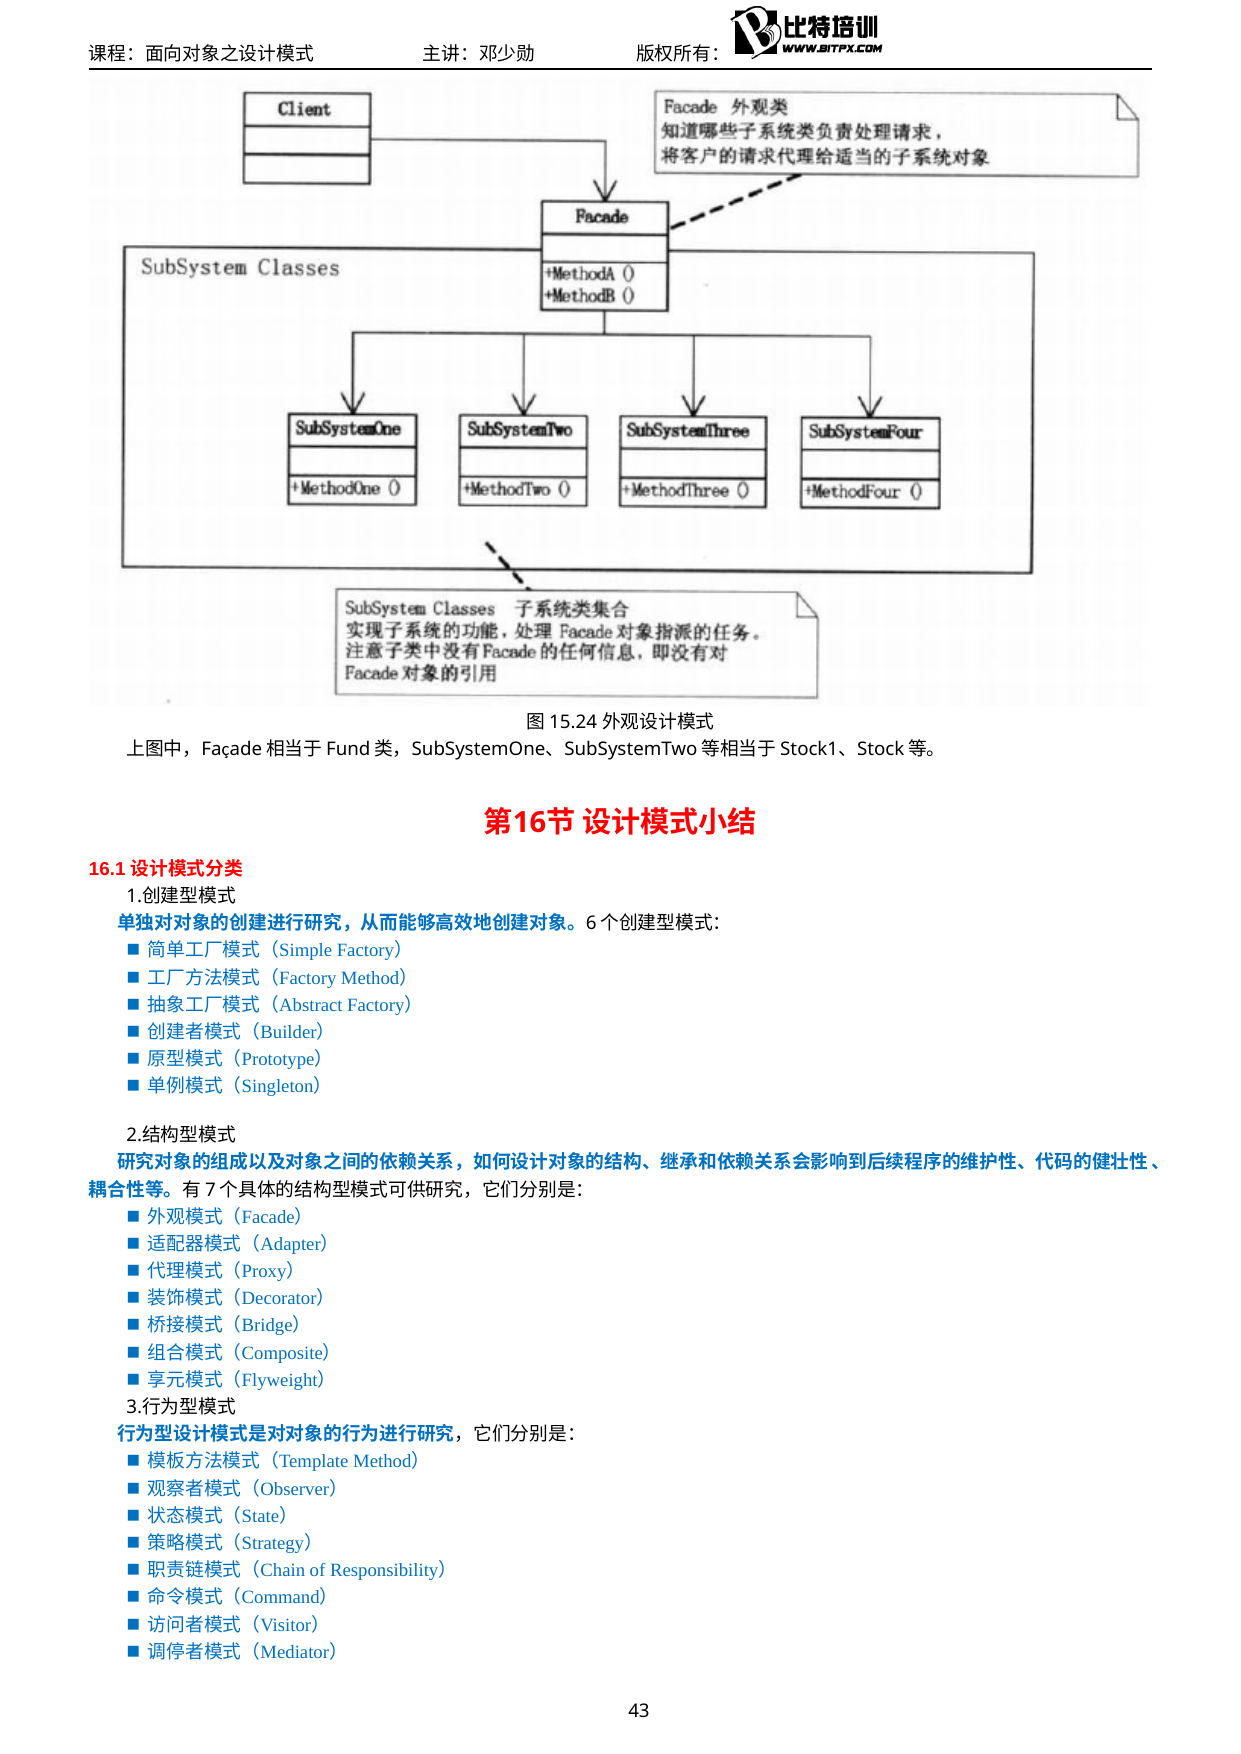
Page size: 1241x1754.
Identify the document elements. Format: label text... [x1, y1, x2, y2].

text 命令模式（Command） [89, 1582, 1152, 1609]
picture [730, 6, 885, 61]
text 创建者模式（Builder） [89, 1017, 1152, 1044]
text 工厂方法模式（Factory Method） [89, 962, 1152, 989]
text 享元模式（Flyweight） [89, 1364, 1152, 1392]
text 组合模式（Composite） [89, 1337, 1152, 1364]
text 简单工厂模式（Simple Factory） [89, 935, 1152, 962]
text 单独对对象的创建进行研究，从而能够高效地创建对象。6个创建型模式： [89, 908, 1152, 935]
text 研究对象的组成以及对象之间的依赖关系，如何设计对象的结构、继承和依赖关系会影响到后续程序的维护性、代码的健壮性、耦合性等。有7个具体的结构型模式可供研究，它们分别是： [89, 1147, 1152, 1201]
text 策略模式（Strategy） [89, 1528, 1152, 1555]
text 桥接模式（Bridge） [89, 1310, 1152, 1337]
text 代理模式（Proxy） [89, 1256, 1152, 1283]
text 适配器模式（Adapter） [89, 1228, 1152, 1256]
text 模板方法模式（Template Method） [89, 1446, 1152, 1473]
text 访问者模式（Visitor） [89, 1609, 1152, 1636]
text 调停者模式（Mediator） [89, 1636, 1152, 1663]
picture [88, 75, 1152, 707]
text 单例模式（Singleton） [89, 1071, 1152, 1098]
subtitle 创建型模式 [89, 881, 1152, 908]
text 观察者模式（Observer） [89, 1473, 1152, 1500]
subtitle 设计模式分类 [89, 853, 1152, 881]
text 抽象工厂模式（Abstract Factory） [89, 989, 1152, 1017]
subtitle 结构型模式 [89, 1120, 1152, 1147]
text 原型模式（Prototype） [89, 1044, 1152, 1071]
subtitle 行为型模式 [89, 1392, 1152, 1419]
text 职责链模式（Chain of Responsibility） [89, 1555, 1152, 1582]
text 装饰模式（Decorator） [89, 1283, 1152, 1310]
text 行为型设计模式是对对象的行为进行研究，它们分别是： [89, 1419, 1152, 1446]
text 状态模式（State） [89, 1500, 1152, 1528]
subtitle 设计模式小结 [89, 799, 1152, 841]
text 外观模式（Facade） [89, 1201, 1152, 1228]
text 上图中，Façade相当于Fund类，SubSystemOne、SubSystemTwo等相当于Stock1、Stock等。 [89, 733, 1152, 761]
